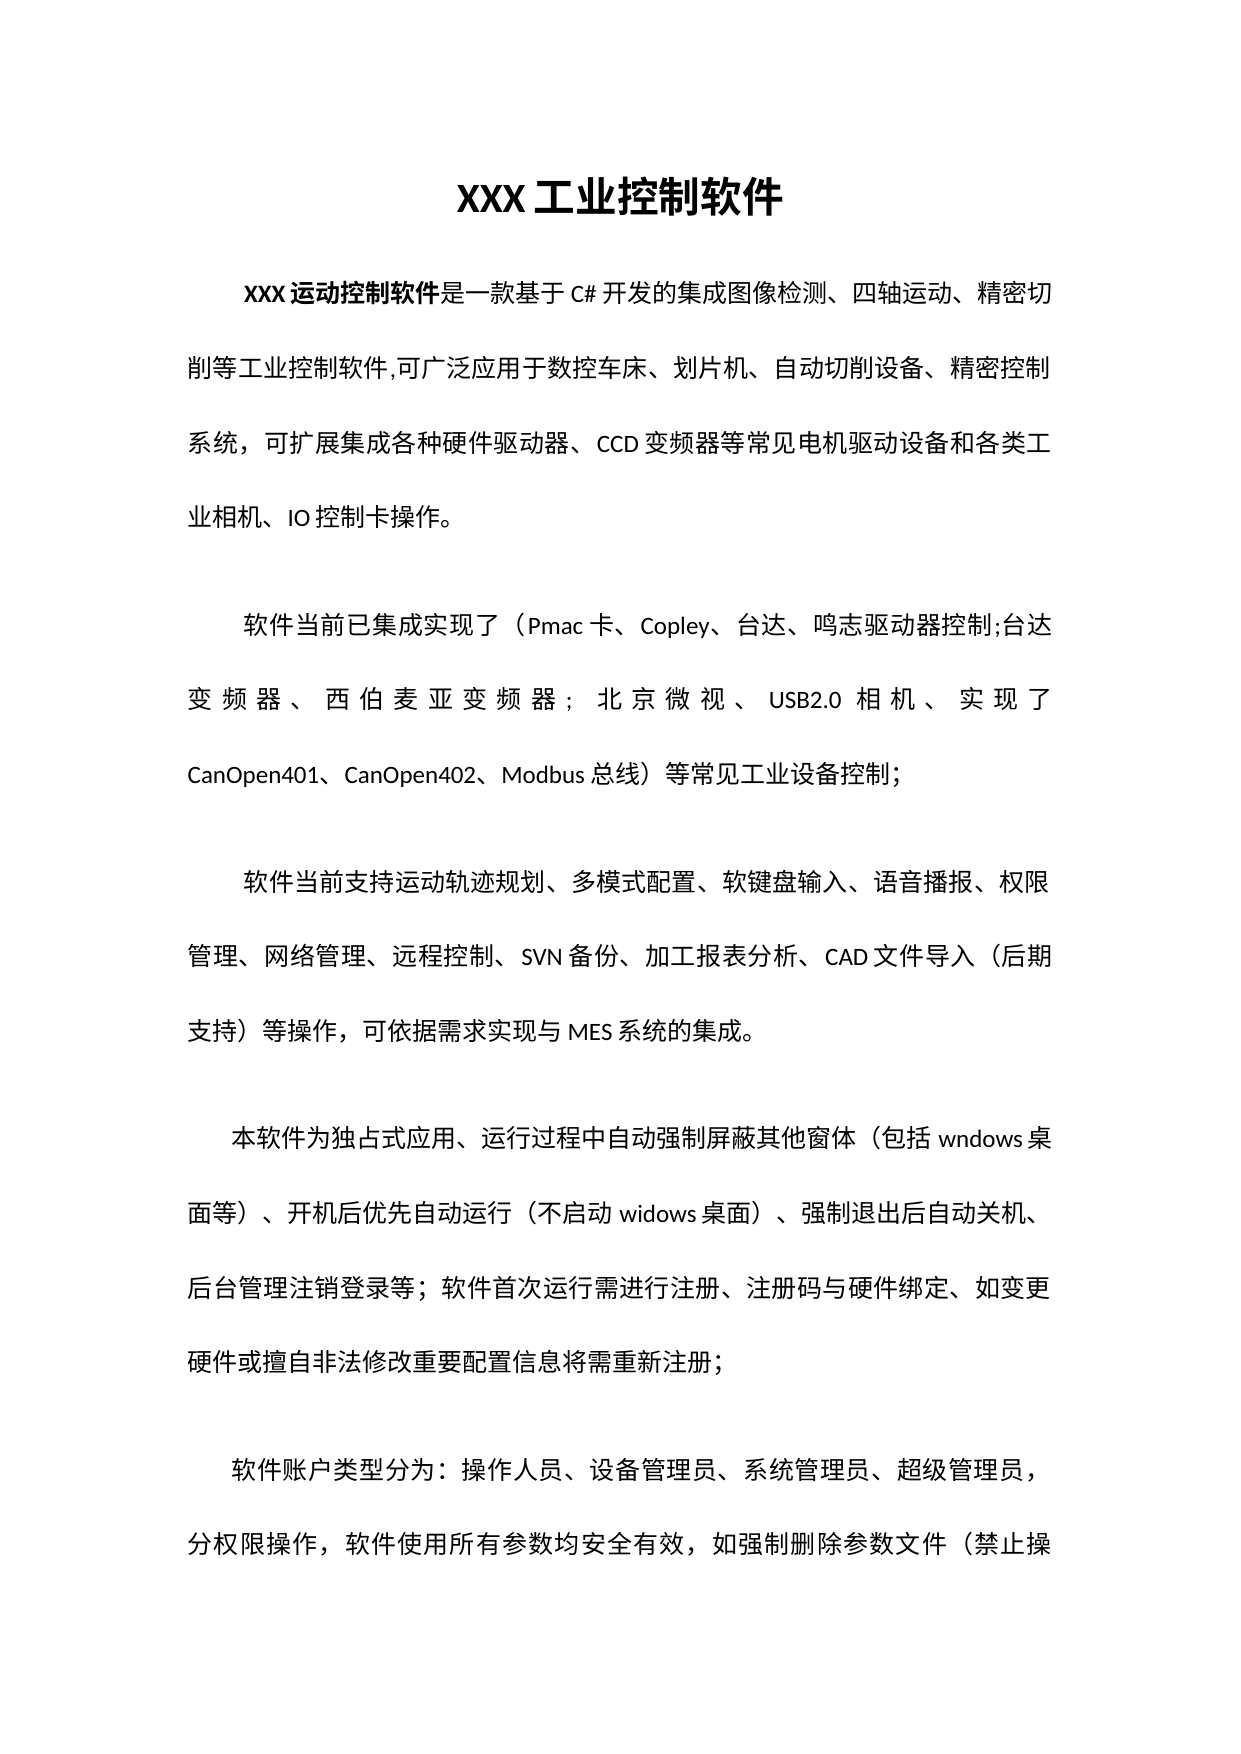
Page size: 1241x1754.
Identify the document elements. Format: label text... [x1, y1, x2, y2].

text XXX工业控制软件 [187, 162, 1053, 227]
text 软件当前支持运动轨迹规划、多模式配置、软键盘输入、语音播报、权限管理、网络管理、远程控制、SVN备份、加工报表分析、CAD文件导入（后期支持）等操作，可依据需求实现与MES系统的集成。 [187, 848, 1053, 1062]
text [187, 1436, 1053, 1576]
text 软件当前已集成实现了（Pmac卡、Copley、台达、鸣志驱动器控制;台达变频器、西伯麦亚变频器; 北京微视、USB2.0相机、实现了CanOpen401、CanOpen402、Modbus总线）等常见工业设备控制； [187, 591, 1053, 805]
text XXX运动控制软件是一款基于C# 开发的集成图像检测、四轴运动、精密切削等工业控制软件,可广泛应用于数控车床、划片机、自动切削设备、精密控制系统，可扩展集成各种硬件驱动器、CCD变频器等常见电机驱动设备和各类工业相机、IO控制卡操作。 [187, 259, 1053, 548]
text 本软件为独占式应用、运行过程中自动强制屏蔽其他窗体（包括wndows桌面等）、开机后优先自动运行（不启动widows桌面）、强制退出后自动关机、后台管理注销登录等；软件首次运行需进行注册、注册码与硬件绑定、如变更硬件或擅自非法修改重要配置信息将需重新注册； [187, 1104, 1053, 1393]
